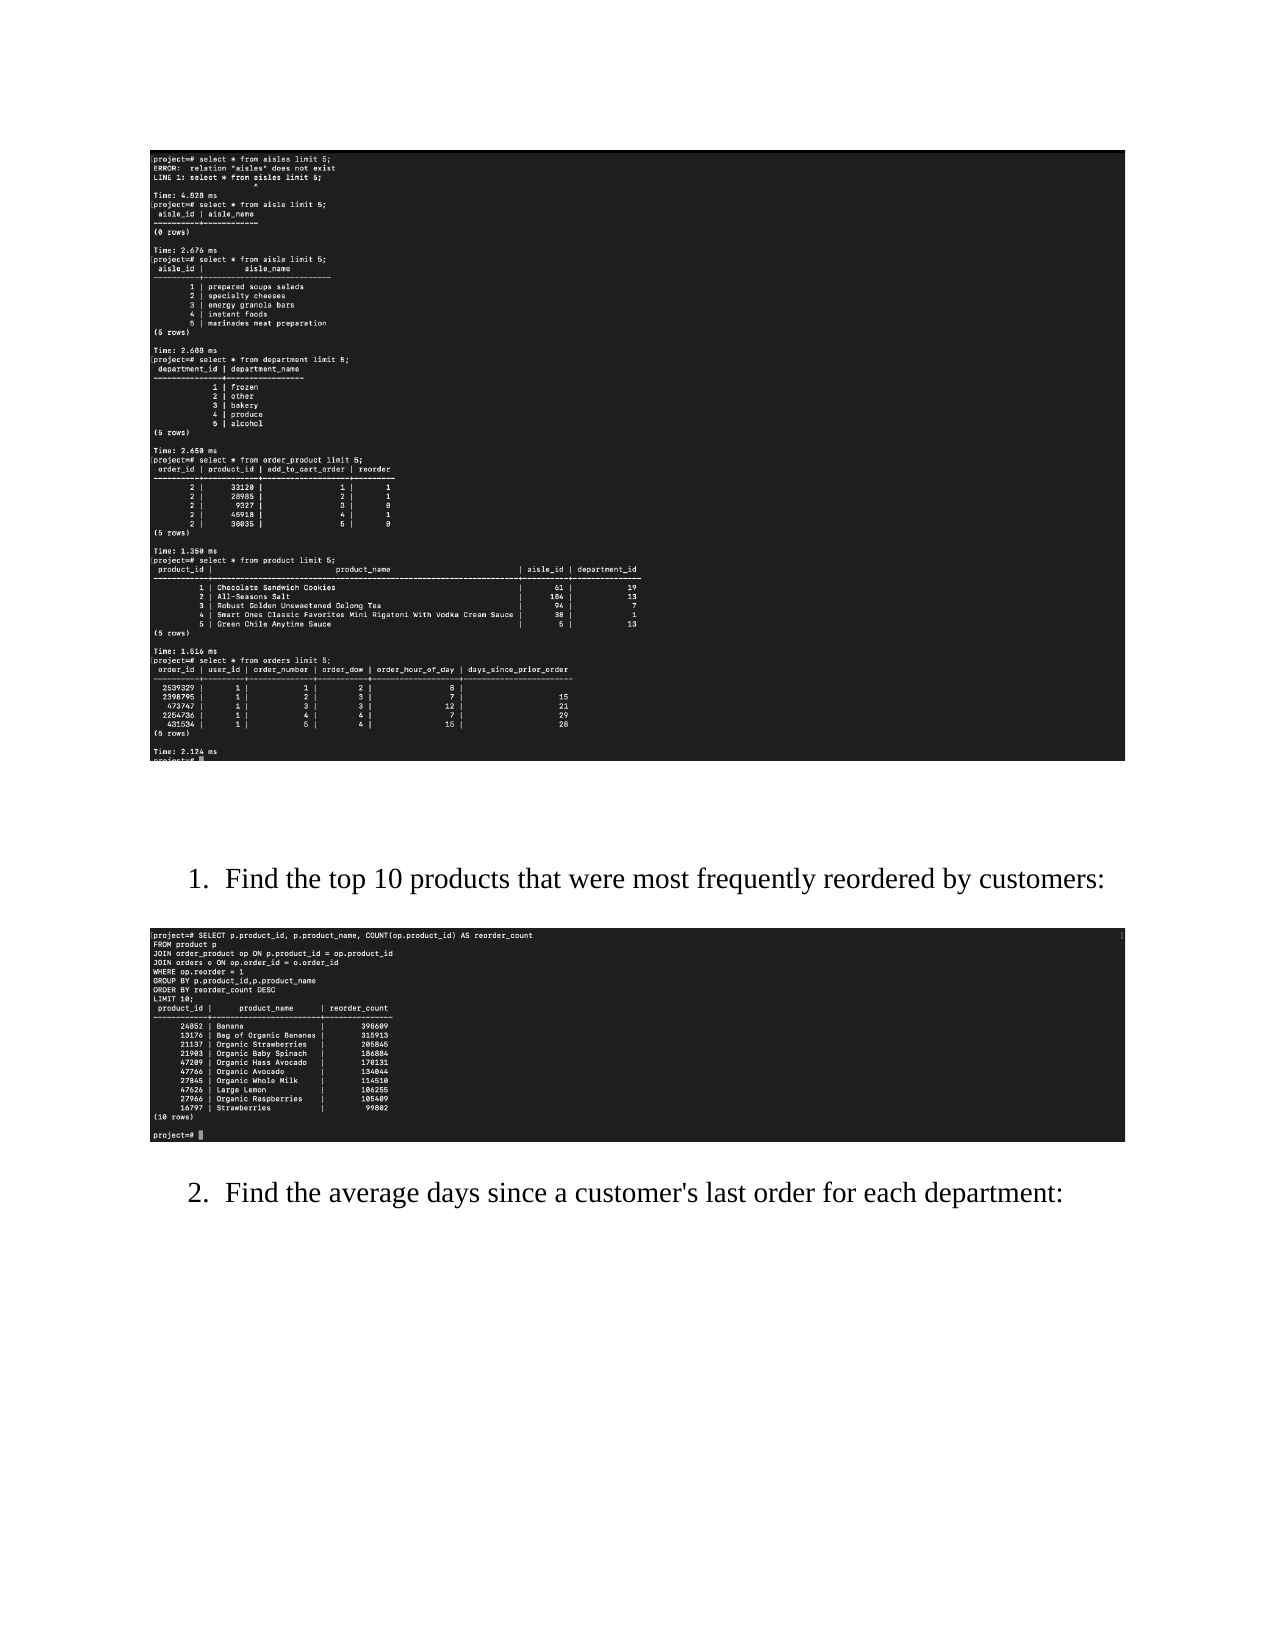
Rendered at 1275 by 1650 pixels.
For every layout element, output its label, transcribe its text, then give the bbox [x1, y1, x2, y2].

picture [150, 150, 1125, 761]
list Find the top 10 products that were most frequently reordered by customers: [187, 861, 1125, 895]
list Find the average days since a customer's last order for each department: [187, 1175, 1125, 1208]
picture [150, 928, 1125, 1142]
